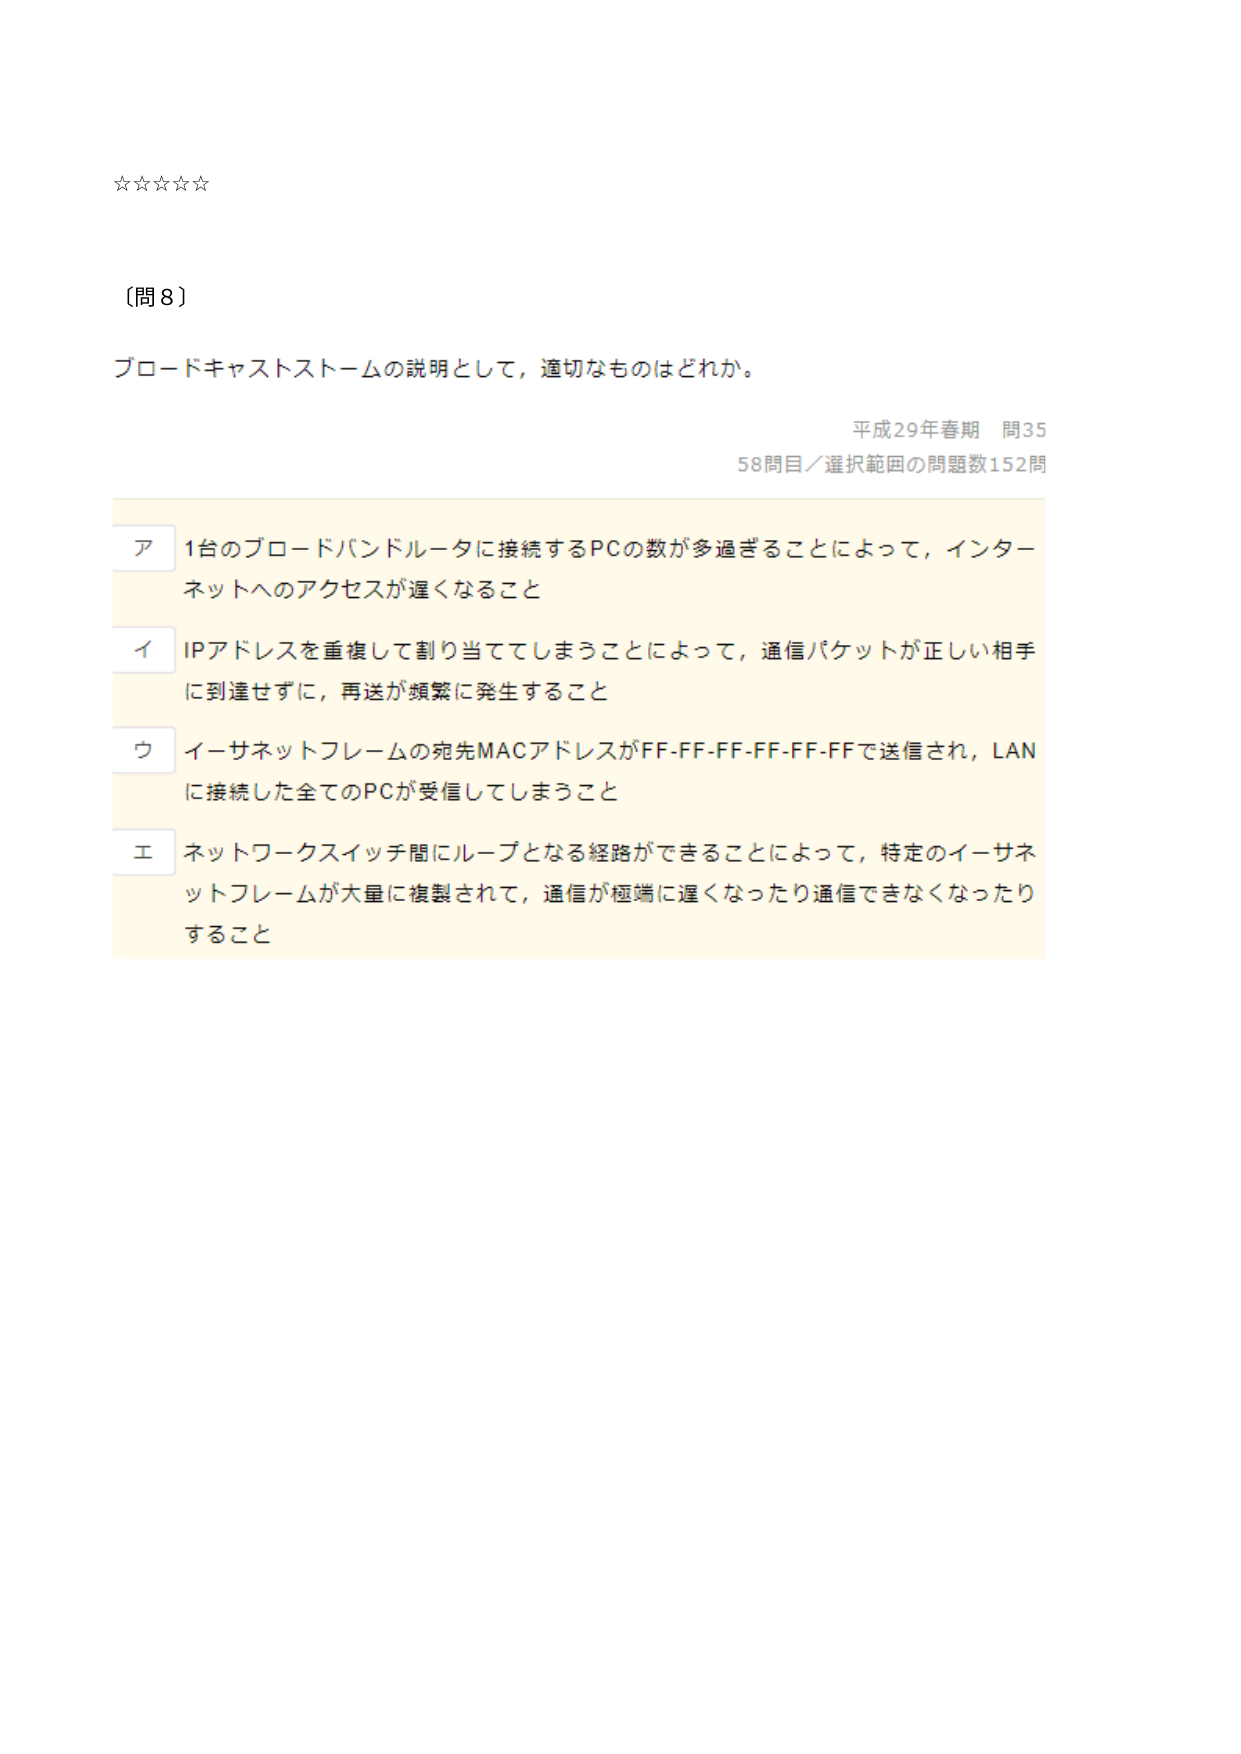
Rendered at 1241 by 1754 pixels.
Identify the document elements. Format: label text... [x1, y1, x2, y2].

picture [112, 352, 1046, 959]
text 〔問８〕 [112, 277, 1128, 314]
text ☆☆☆☆☆ [112, 164, 1128, 202]
